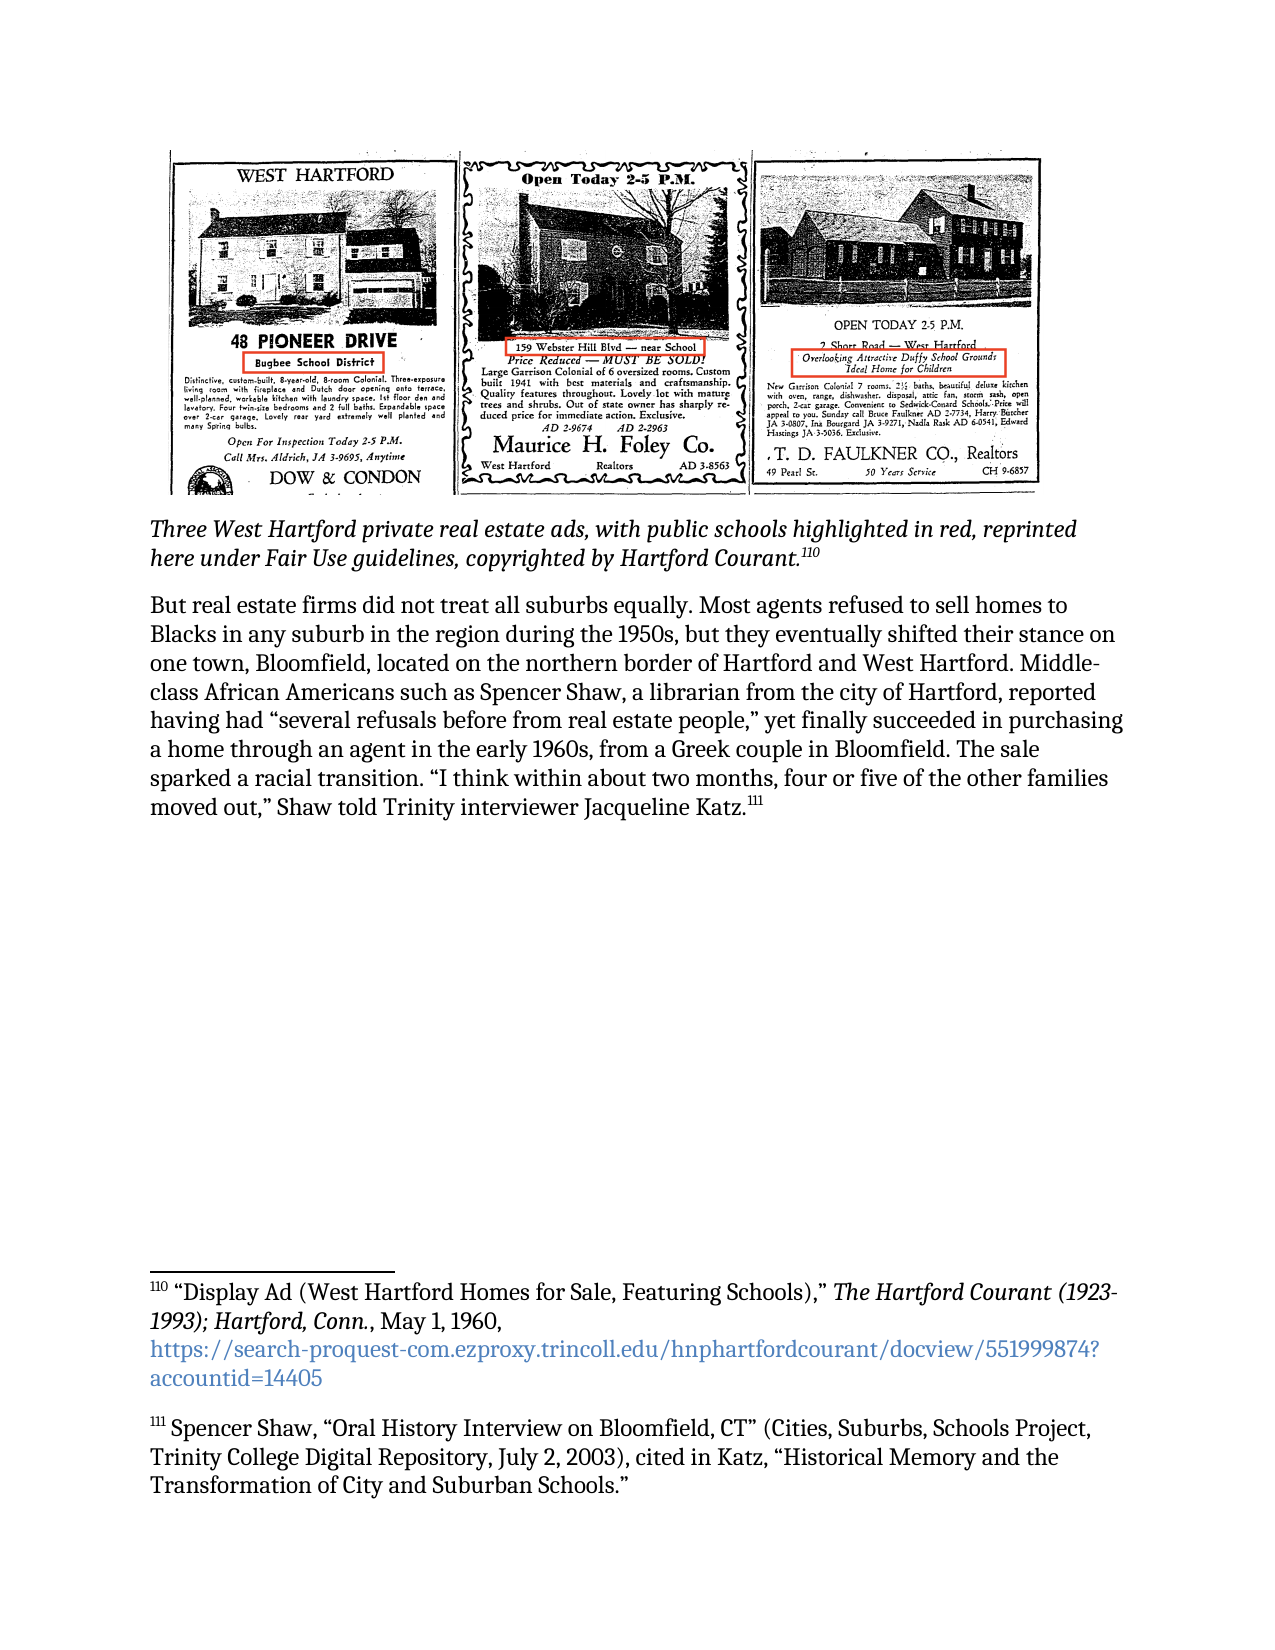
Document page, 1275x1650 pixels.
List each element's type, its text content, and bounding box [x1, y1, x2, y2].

text But real estate firms did not treat all suburbs equally. Most agents refused to sell homes to Blacks in any suburb in the region during the 1950s, but they eventually shifted their stance on one town, Bloomfield, located on the northern border of Hartford and West Hartford. Middle-class African Americans such as Spencer Shaw, a librarian from the city of Hartford, reported having had “several refusals before from real estate people,” yet finally succeeded in purchasing a home through an agent in the early 1960s, from a Greek couple in Bloomfield. The sale sparked a racial transition. “I think within about two months, four or five of the other families moved out,” Shaw told Trinity interviewer Jacqueline Katz. [150, 591, 1125, 821]
text Three West Hartford private real estate ads, with public schools highlighted in red, reprinted here under Fair Use guidelines, copyrighted by Hartford Courant. [150, 515, 1125, 573]
picture [168, 150, 1044, 495]
